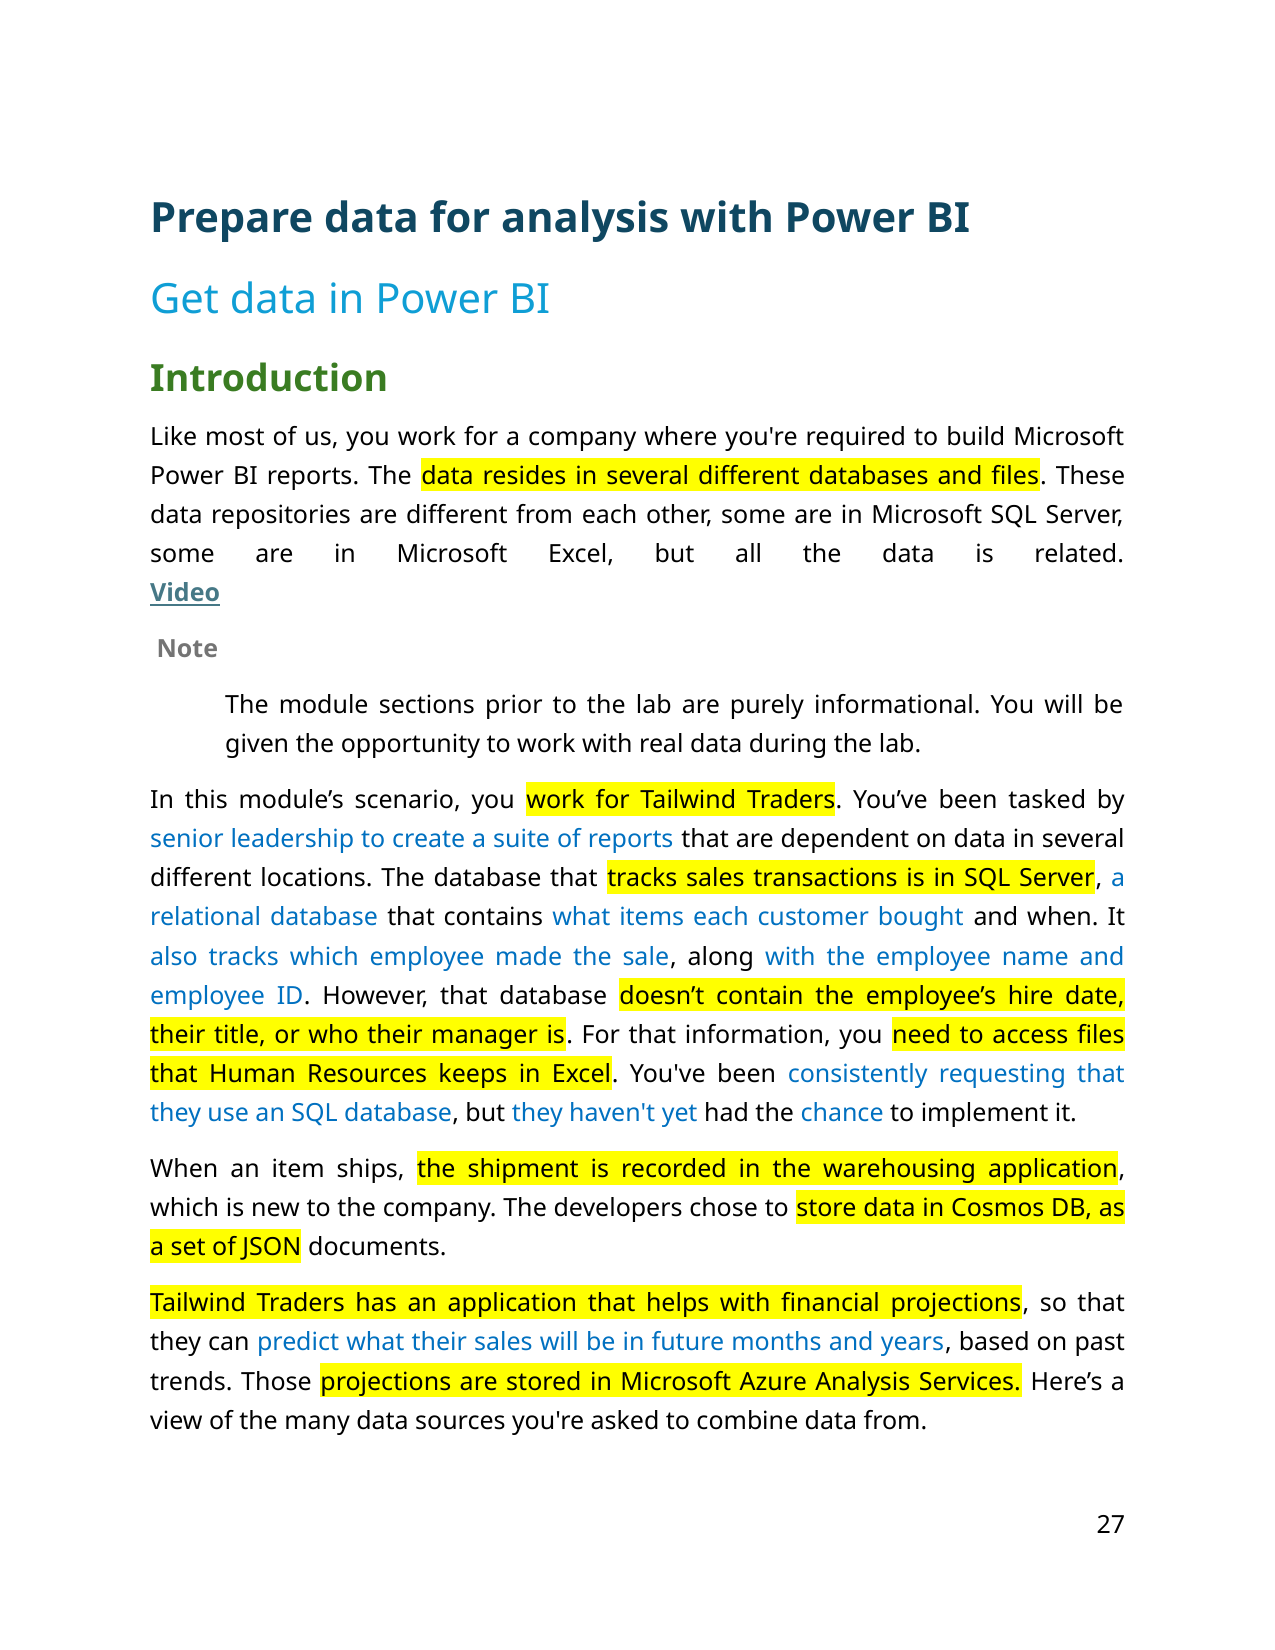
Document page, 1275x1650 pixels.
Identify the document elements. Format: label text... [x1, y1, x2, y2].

text The module sections prior to the lab are purely informational. You will be given the opportunity to work with real data during the lab. [225, 687, 1125, 760]
text In this module’s scenario, you work for Tailwind Traders. You’ve been tasked by senior leadership to create a suite of reports that are dependent on data in several different locations. The database that tracks sales transactions is in SQL Server, a relational database that contains what items each customer bought and when. It also tracks which employee made the sale, along with the employee name and employee ID. However, that database doesn’t contain the employee’s hire date, their title, or who their manager is. For that information, you need to access files that Human Resources keeps in Excel. You've been consistently requesting that they use an SQL database, but they haven't yet had the chance to implement it. [150, 782, 1125, 1129]
subtitle Get data in Power BI [150, 269, 1125, 326]
subtitle Introduction [150, 351, 1125, 402]
subtitle Prepare data for analysis with Power BI [150, 187, 1125, 244]
text Note [150, 631, 1125, 665]
text Tailwind Traders has an application that helps with financial projections, so that they can predict what their sales will be in future months and years, based on past trends. Those projections are stored in Microsoft Azure Analysis Services. Here’s a view of the many data sources you're asked to combine data from. [150, 1285, 1125, 1436]
text When an item ships, the shipment is recorded in the warehousing application, which is new to the company. The developers chose to store data in Cosmos DB, as a set of JSON documents. [150, 1151, 1125, 1263]
text Like most of us, you work for a company where you're required to build Microsoft Power BI reports. The data resides in several different databases and files. These data repositories are different from each other, some are in Microsoft SQL Server, some are in Microsoft Excel, but all the data is related. Video [150, 418, 1125, 609]
